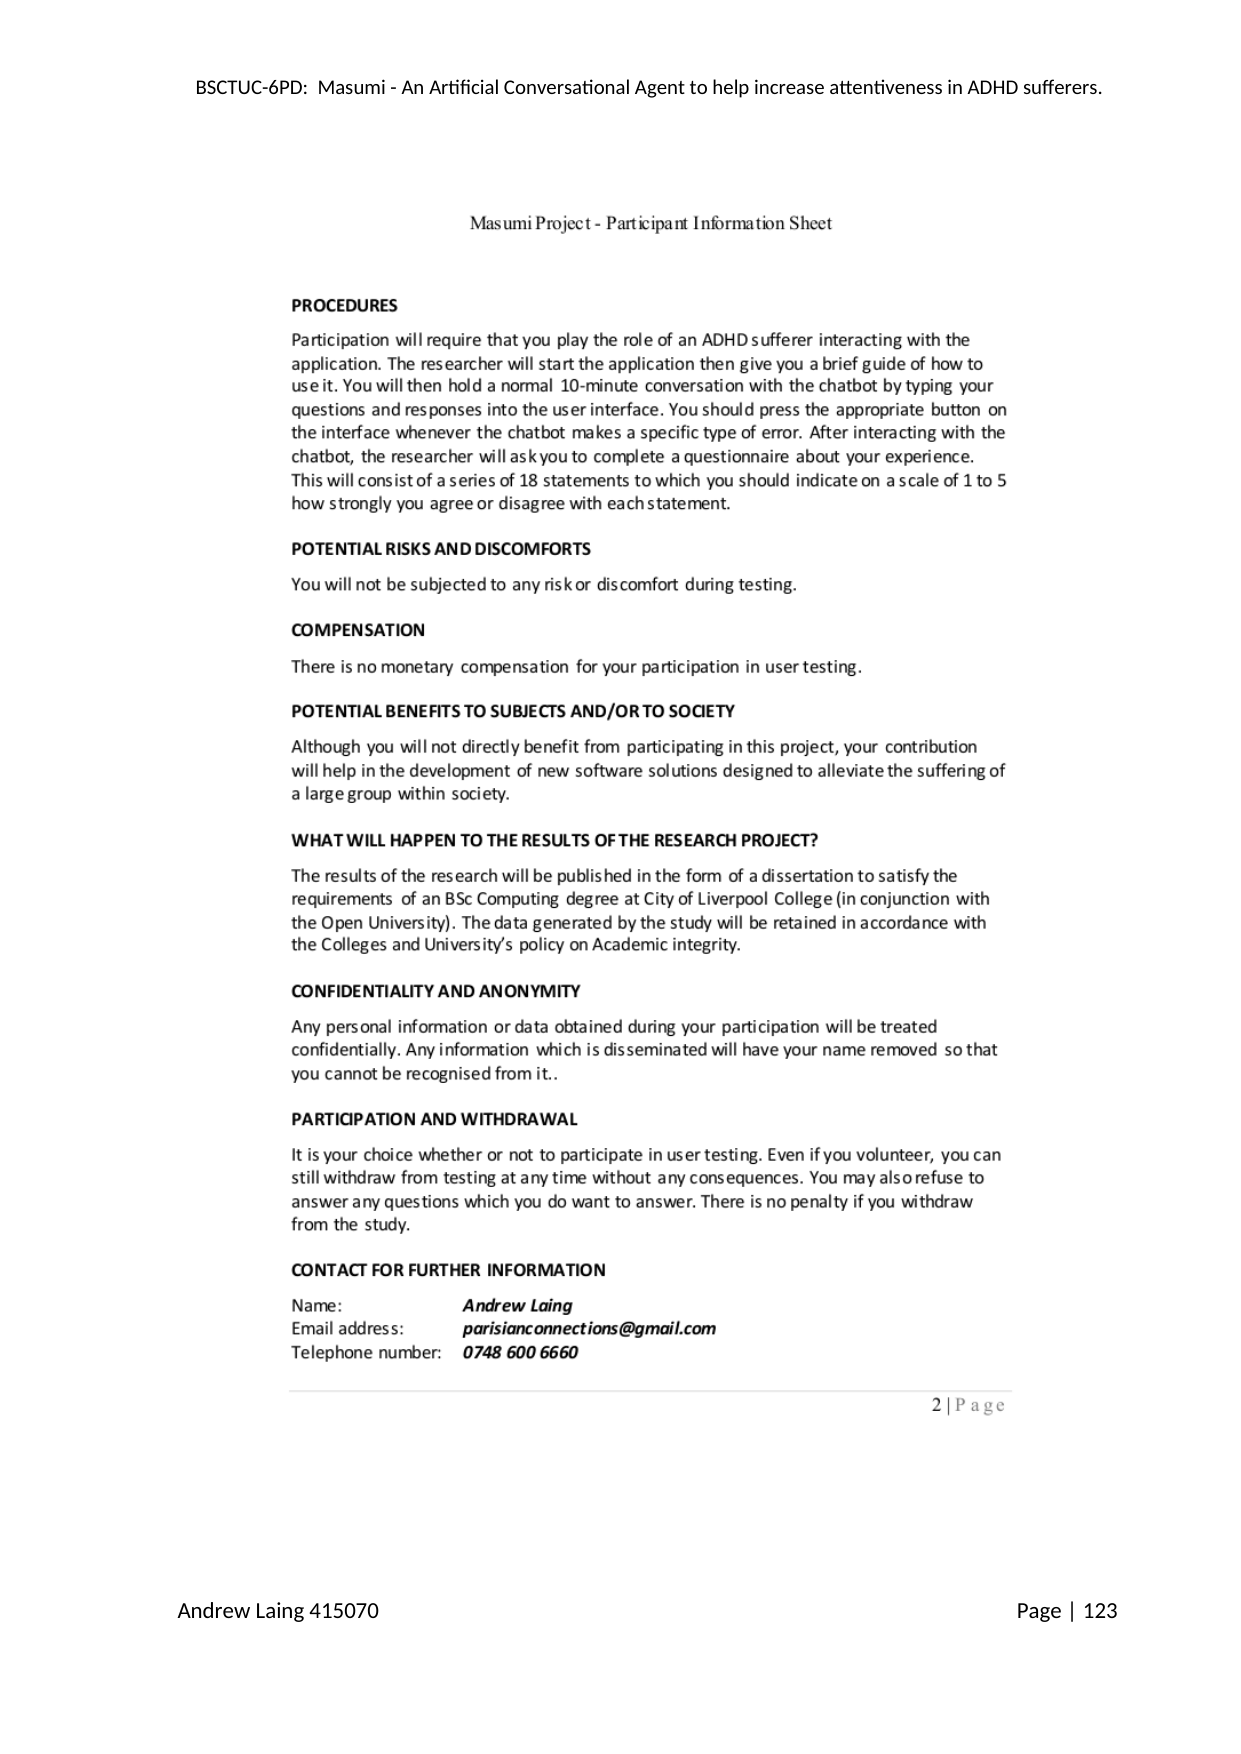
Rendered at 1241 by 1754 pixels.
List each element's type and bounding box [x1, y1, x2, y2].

picture [177, 155, 1123, 1491]
